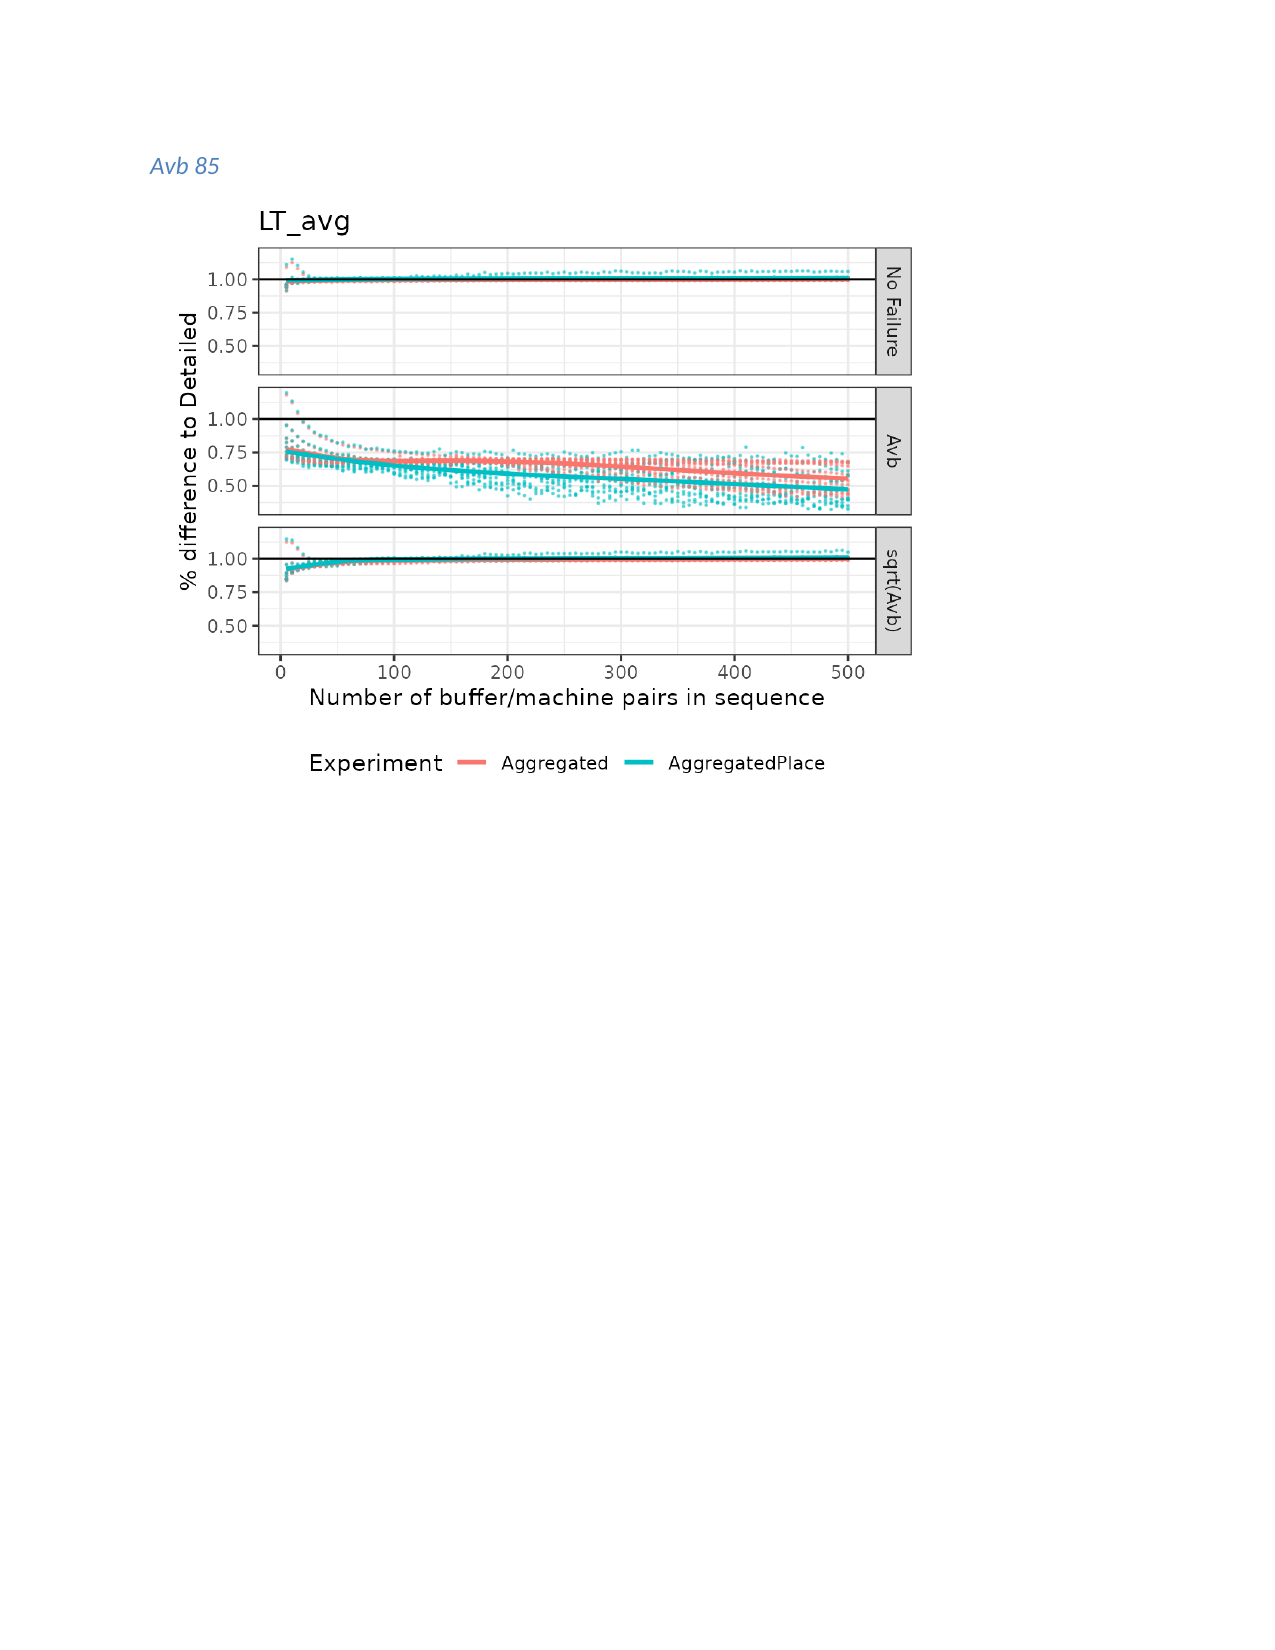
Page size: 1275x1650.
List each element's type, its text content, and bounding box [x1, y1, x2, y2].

picture [168, 199, 923, 803]
subtitle Avb 85 [150, 150, 1125, 181]
